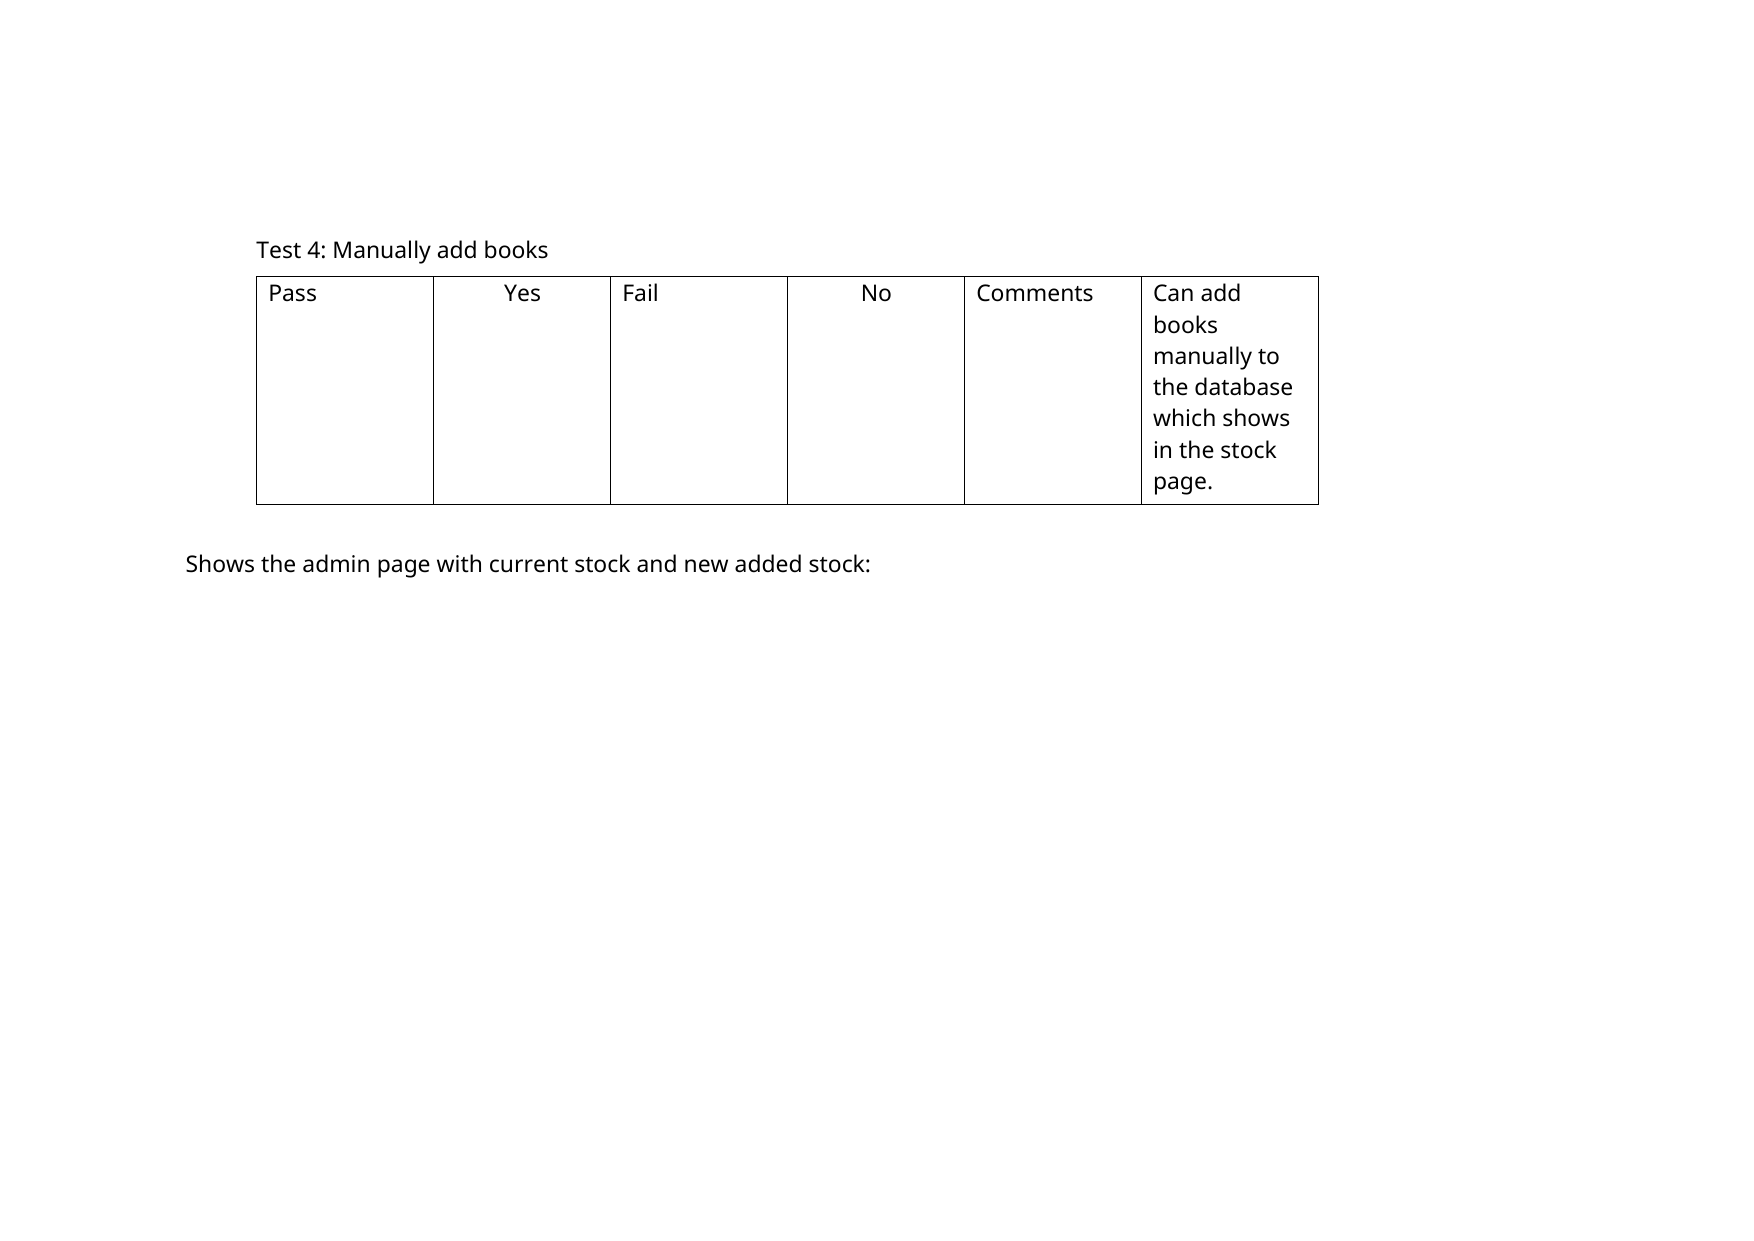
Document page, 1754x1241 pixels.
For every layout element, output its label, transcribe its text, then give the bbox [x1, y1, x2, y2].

text Shows the admin page with current stock and new added stock: [150, 547, 1604, 579]
table_header Pass [257, 277, 433, 504]
table_header Comments [965, 277, 1141, 504]
table_header Fail [611, 277, 787, 504]
text Test 4: Manually add books [256, 234, 1604, 265]
table_header No [788, 277, 964, 504]
table_header Yes [434, 277, 610, 504]
table_header Can add books manually to the database which shows in the stock page. [1142, 277, 1318, 504]
